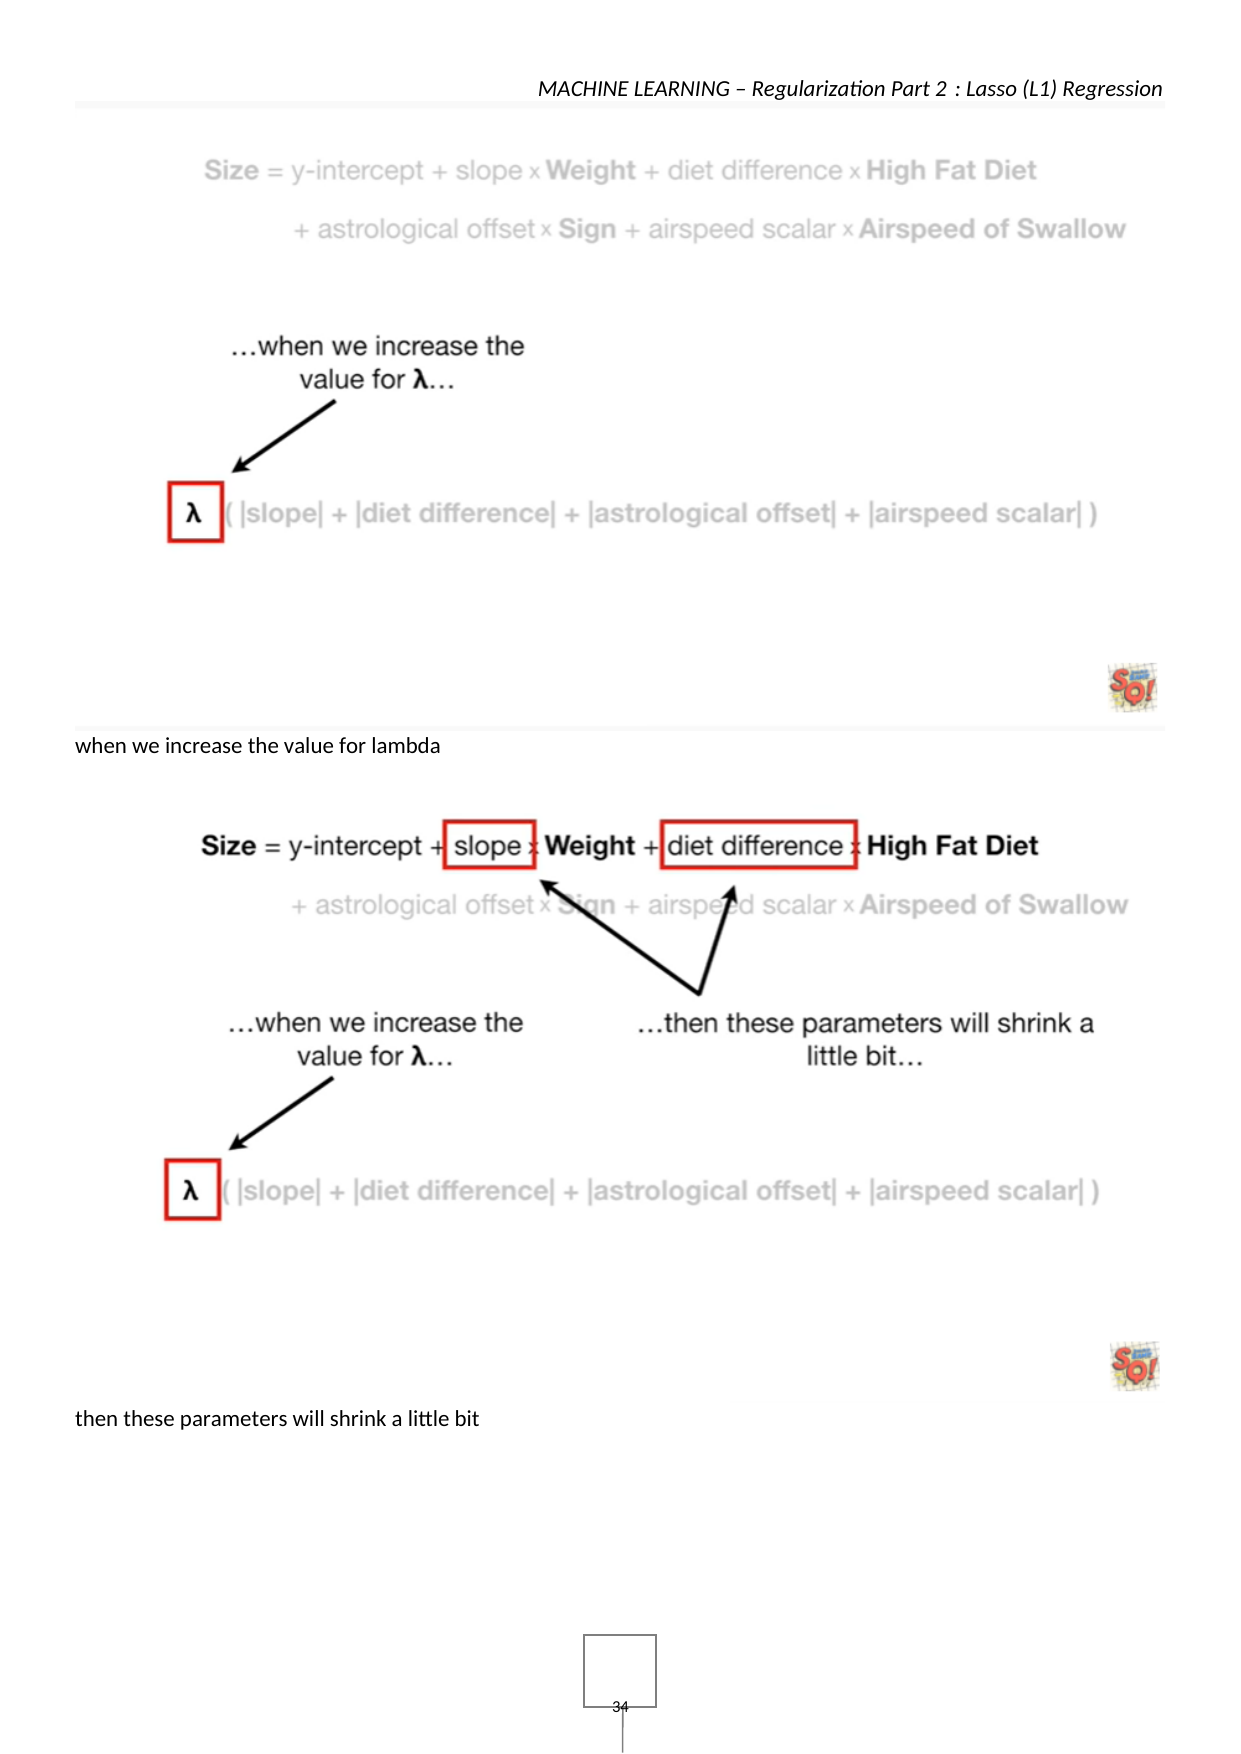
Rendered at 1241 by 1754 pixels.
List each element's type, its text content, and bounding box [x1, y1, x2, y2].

picture [75, 101, 1166, 731]
text when we increase the value for lambda [75, 731, 1165, 759]
picture [75, 786, 1166, 1405]
text then these parameters will shrink a little bit [75, 1405, 1165, 1432]
